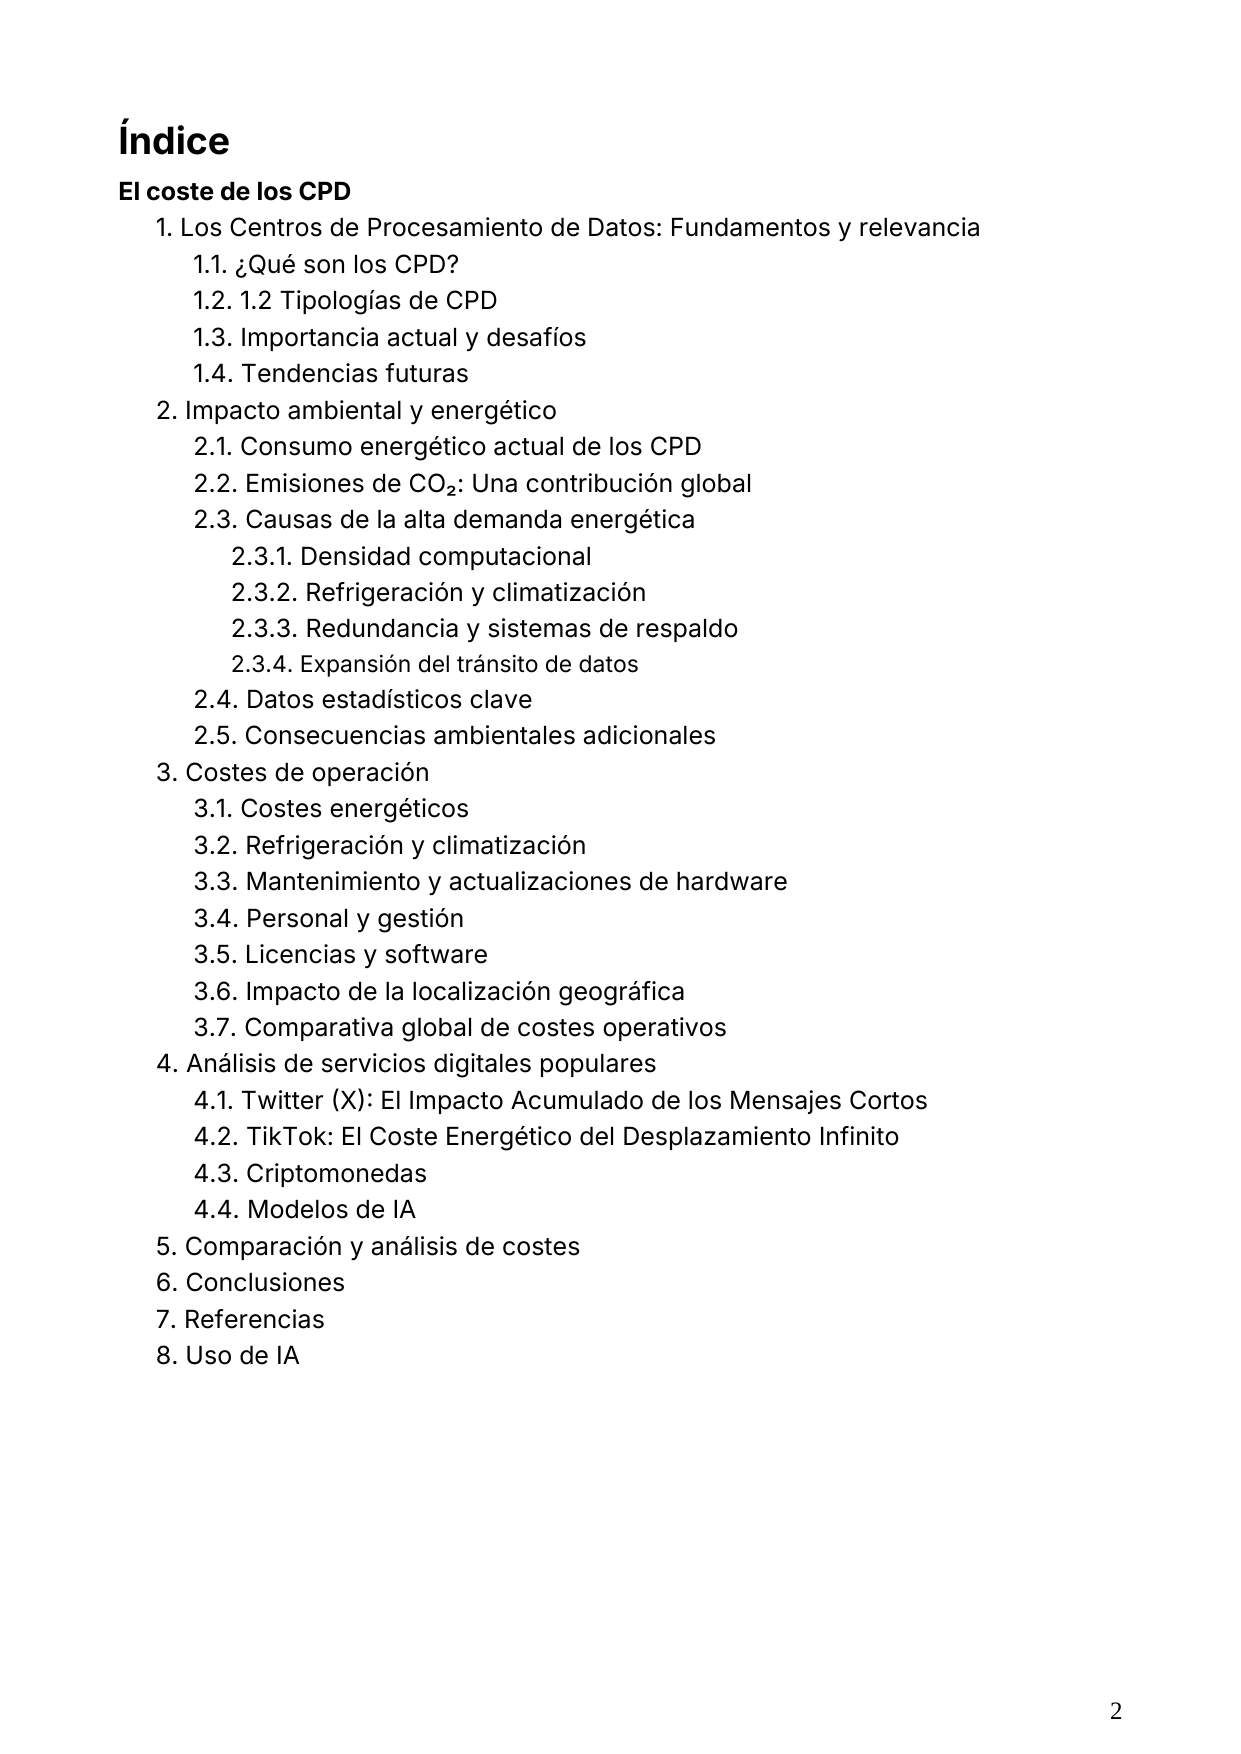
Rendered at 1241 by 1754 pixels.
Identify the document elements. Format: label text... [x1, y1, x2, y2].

subtitle Índice [118, 118, 1122, 163]
